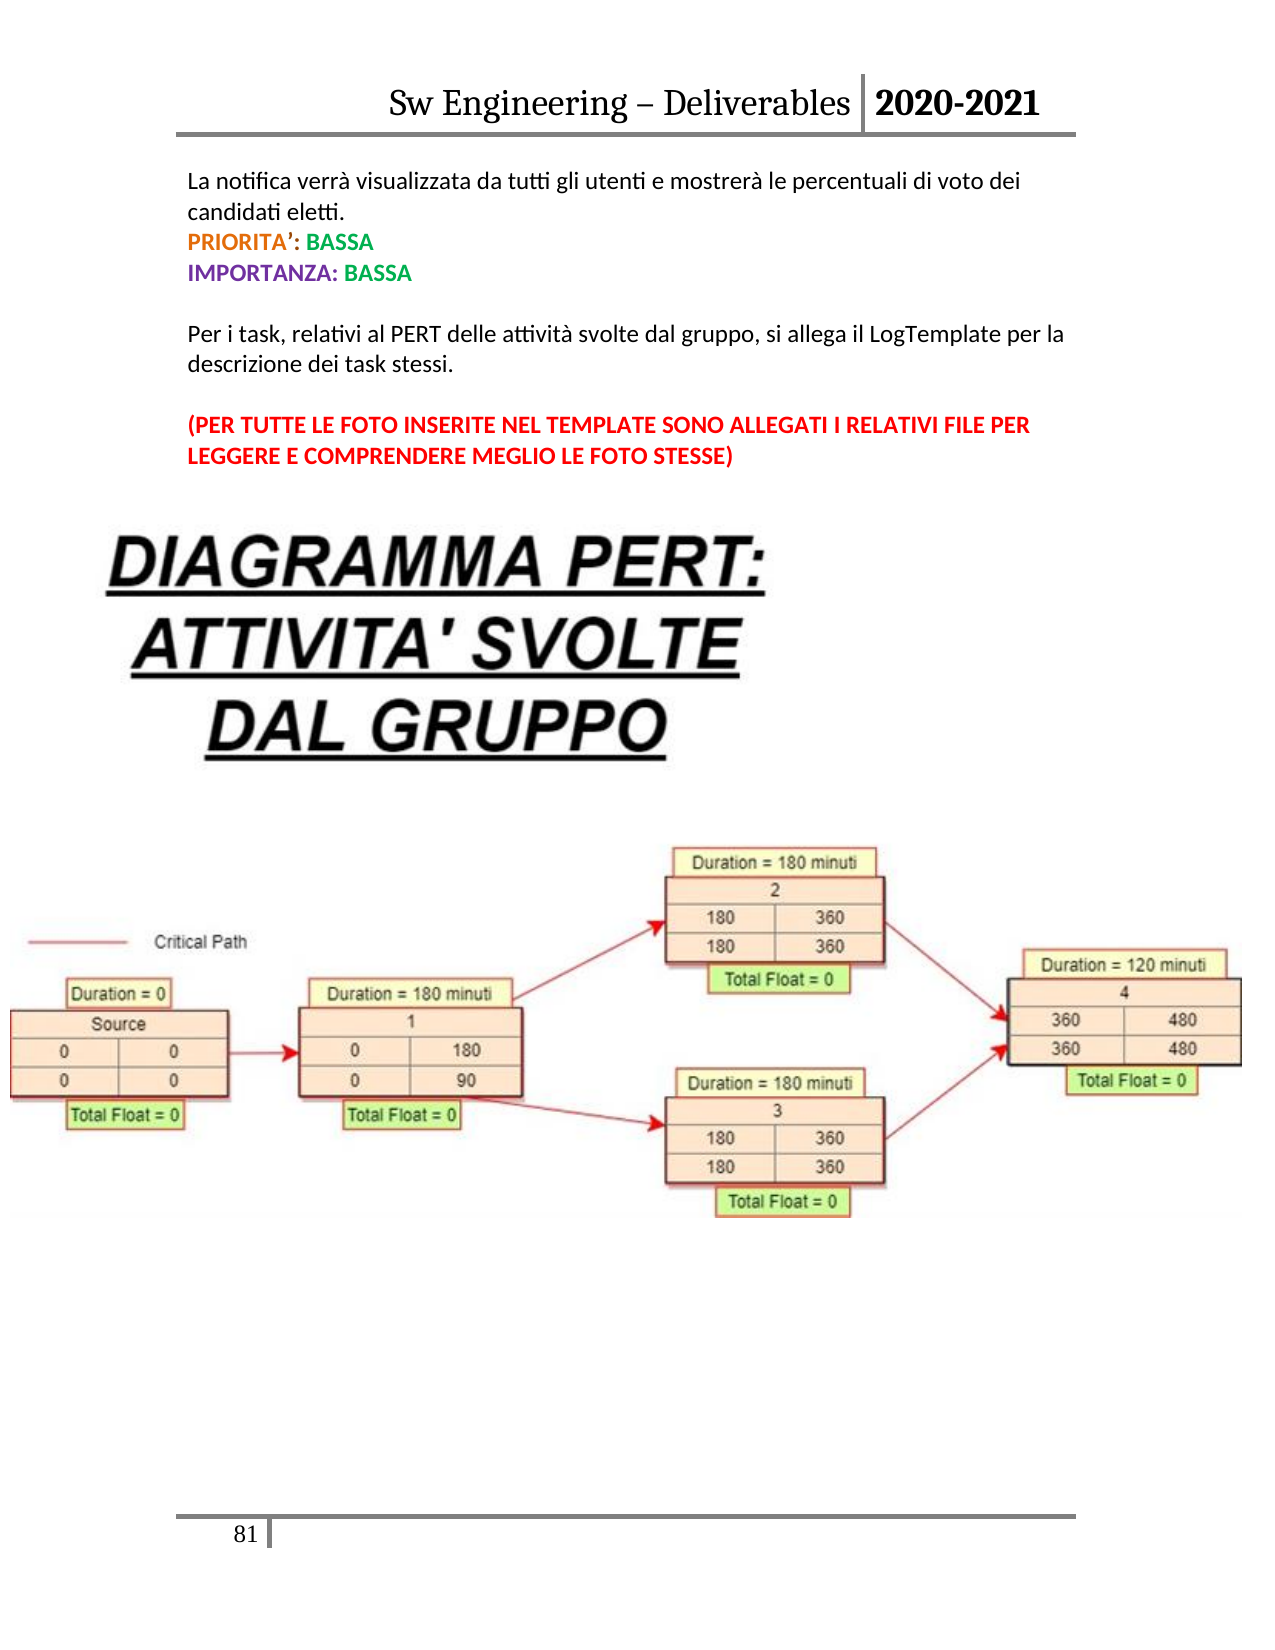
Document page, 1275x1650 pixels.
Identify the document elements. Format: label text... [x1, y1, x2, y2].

picture [10, 500, 1242, 1218]
text IMPORTANZA: BASSA [187, 257, 1087, 287]
text La notifica verrà visualizzata da tutti gli utenti e mostrerà le percentuali di voto dei candidati eletti. [187, 165, 1087, 226]
text (PER TUTTE LE FOTO INSERITE NEL TEMPLATE SONO ALLEGATI I RELATIVI FILE PER LEGGERE E COMPRENDERE MEGLIO LE FOTO STESSE) [187, 409, 1087, 471]
text PRIORITA’: BASSA [187, 226, 1087, 257]
text Per i task, relativi al PERT delle attività svolte dal gruppo, si allega il LogTemplate per la descrizione dei task stessi. [187, 318, 1087, 379]
